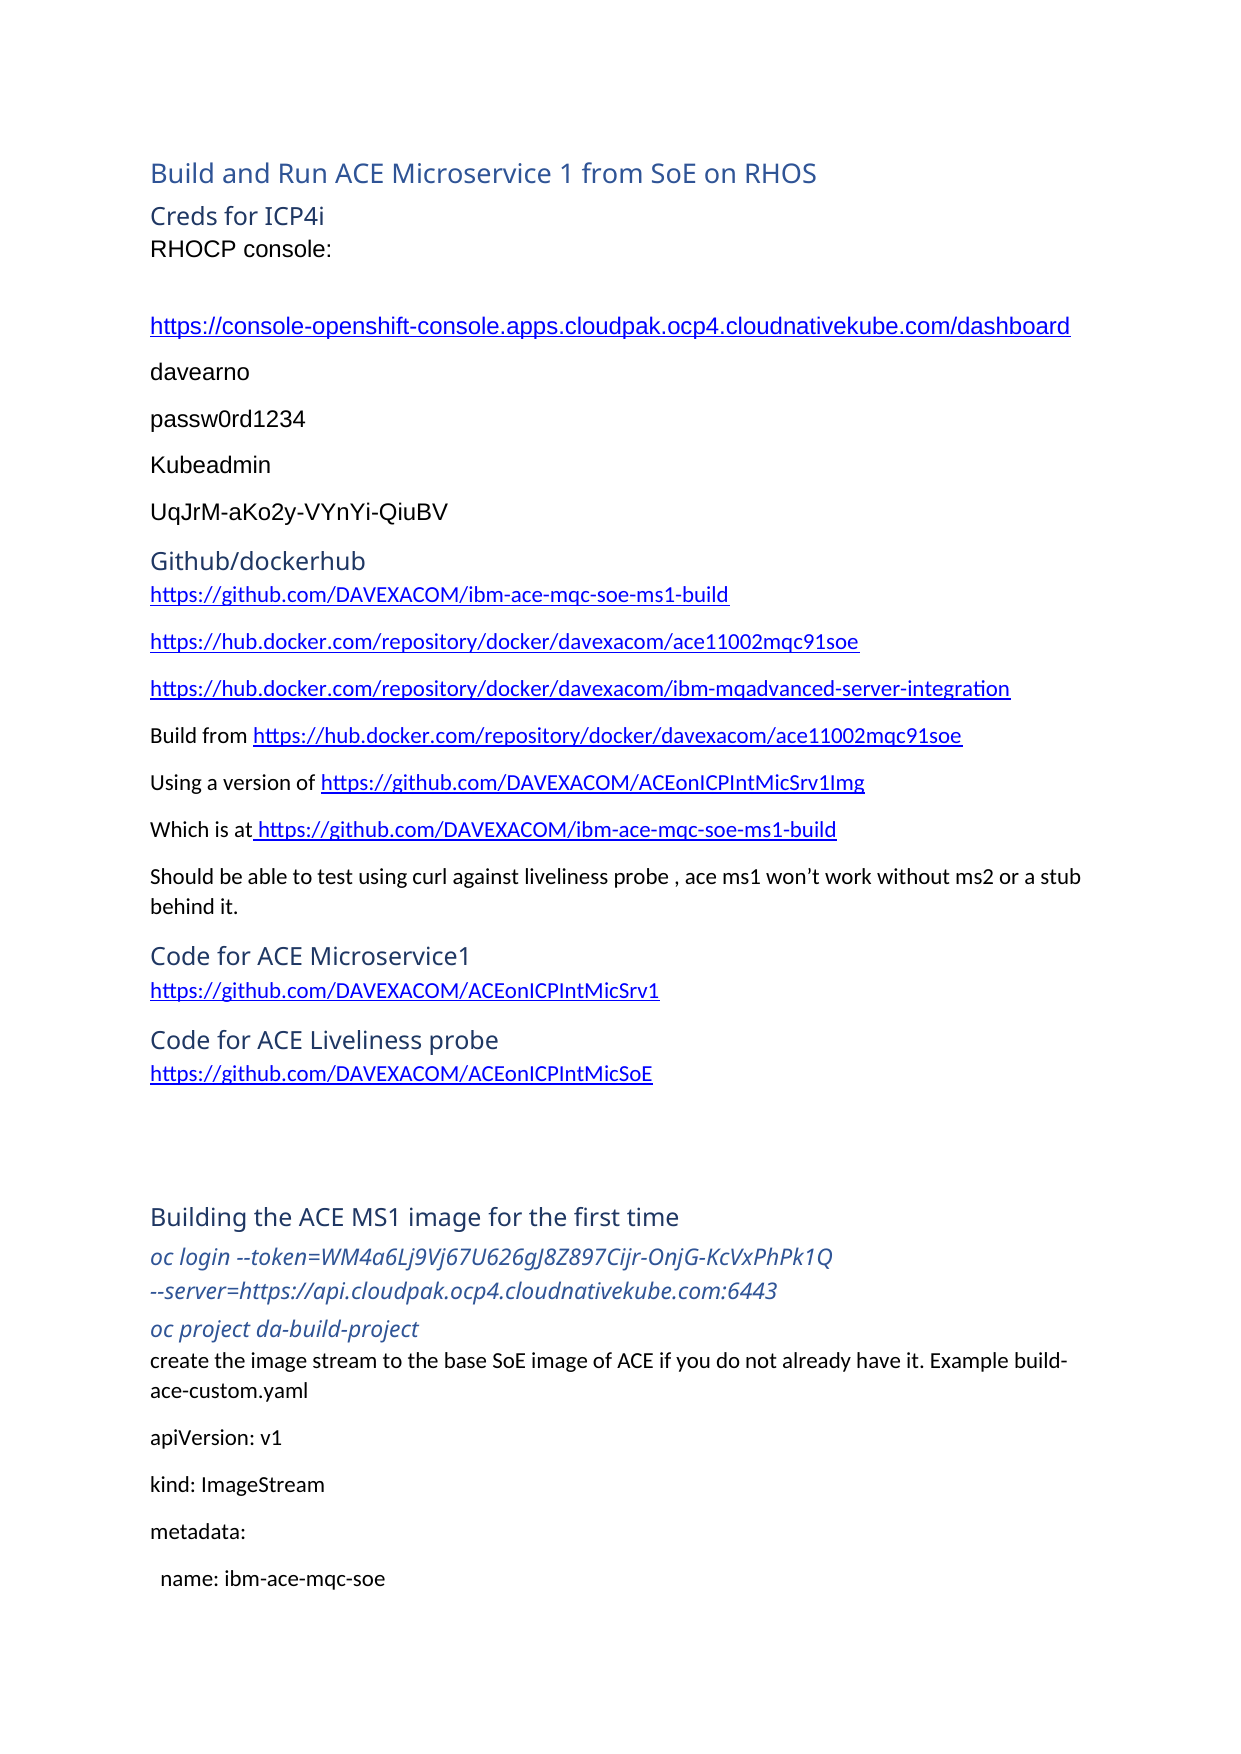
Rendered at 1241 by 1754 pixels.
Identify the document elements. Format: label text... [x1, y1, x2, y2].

text kind: ImageStream [150, 1470, 1090, 1498]
subtitle Building the ACE MS1 image for the first time [150, 1200, 1090, 1234]
text Using a version of https://github.com/DAVEXACOM/ACEonICPIntMicSrv1Img [150, 768, 1090, 796]
text passw0rd1234 [150, 404, 1090, 432]
subtitle oc login --token=WM4a6Lj9Vj67U626gJ8Z897Cijr-OnjG-KcVxPhPk1Q --server=https://api.cloudpak.ocp4.cloudnativekube.com:6443 [150, 1241, 1090, 1306]
text UqJrM-aKo2y-VYnYi-QiuBV [150, 497, 1090, 525]
subtitle Build and Run ACE Microservice 1 from SoE on RHOS [150, 154, 1090, 191]
text https://github.com/DAVEXACOM/ACEonICPIntMicSoE [150, 1059, 1090, 1087]
subtitle Github/dockerhub [150, 544, 1090, 578]
text https://github.com/DAVEXACOM/ACEonICPIntMicSrv1 [150, 976, 1090, 1004]
text https://hub.docker.com/repository/docker/davexacom/ibm-mqadvanced-server-integration [150, 674, 1090, 702]
text name: ibm-ace-mqc-soe [150, 1564, 1090, 1592]
text Which is at https://github.com/DAVEXACOM/ibm-ace-mqc-soe-ms1-build [150, 815, 1090, 843]
text apiVersion: v1 [150, 1423, 1090, 1451]
text Should be able to test using curl against liveliness probe , ace ms1 won’t work without ms2 or a stub behind it. [150, 862, 1090, 920]
text davearno [150, 358, 1090, 386]
text metadata: [150, 1517, 1090, 1545]
subtitle Creds for ICP4i [150, 198, 1090, 232]
text Build from https://hub.docker.com/repository/docker/davexacom/ace11002mqc91soe [150, 721, 1090, 749]
text Kubeadmin [150, 451, 1090, 478]
subtitle Code for ACE Liveliness probe [150, 1023, 1090, 1057]
text https://github.com/DAVEXACOM/ibm-ace-mqc-soe-ms1-build [150, 581, 1090, 609]
text https://hub.docker.com/repository/docker/davexacom/ace11002mqc91soe [150, 627, 1090, 656]
subtitle oc project da-build-project [150, 1313, 1090, 1344]
text RHOCP console: [150, 235, 1090, 293]
text create the image stream to the base SoE image of ACE if you do not already have it. Example build-ace-custom.yaml [150, 1346, 1090, 1404]
subtitle Code for ACE Microservice1 [150, 939, 1090, 973]
text https://console-openshift-console.apps.cloudpak.ocp4.cloudnativekube.com/dashboard [150, 312, 1090, 339]
